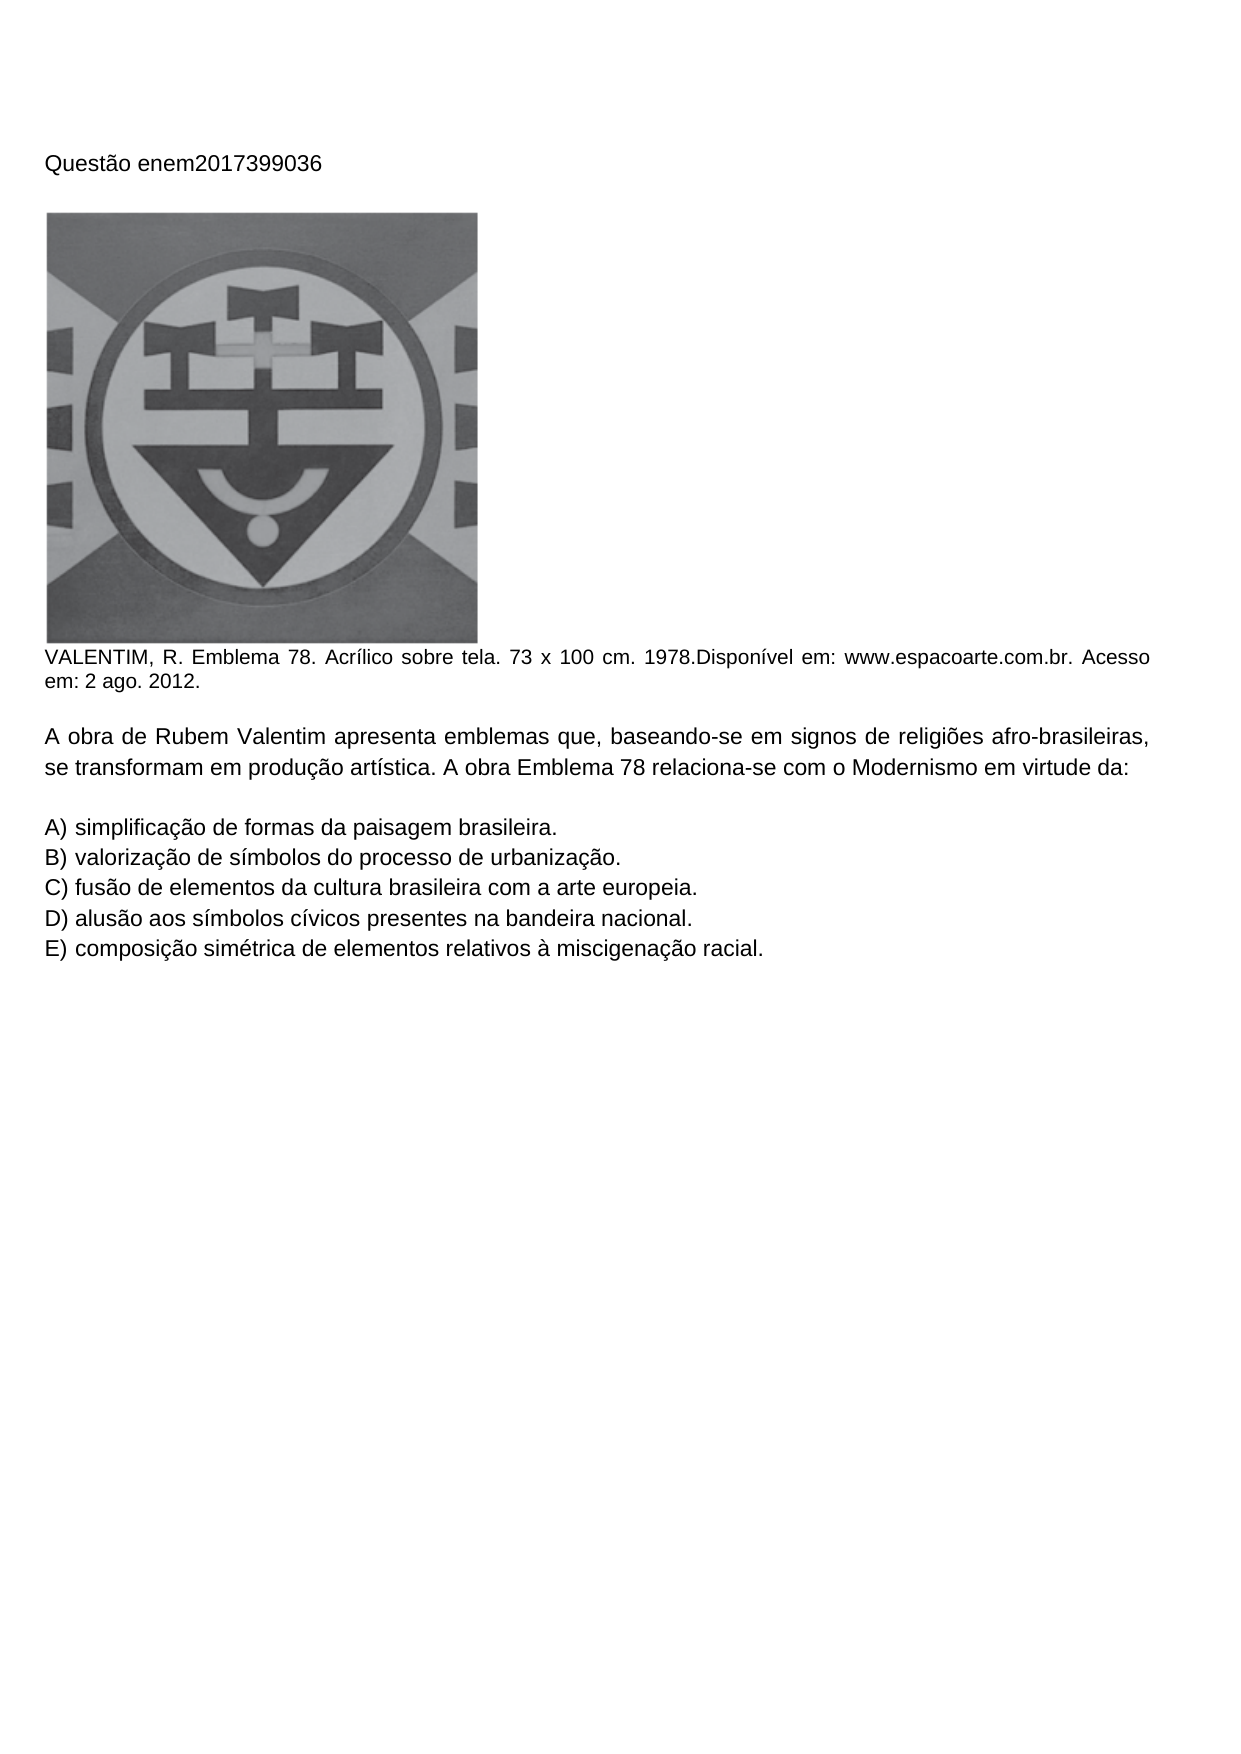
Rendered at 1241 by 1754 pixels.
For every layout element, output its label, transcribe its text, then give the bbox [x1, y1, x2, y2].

text VALENTIM, R. Emblema 78. Acrílico sobre tela. 73 x 100 cm. 1978.Disponível em: www.espacoarte.com.br. Acesso em: 2 ago. 2012. [44, 645, 1151, 693]
list fusão de elementos da cultura brasileira com a arte europeia. [44, 874, 1151, 901]
list alusão aos símbolos cívicos presentes na bandeira nacional. [44, 904, 1151, 931]
text A obra de Rubem Valentim apresenta emblemas que, baseando-se em signos de religiões afro-brasileiras, se transformam em produção artística. A obra Emblema 78 relaciona-se com o Modernismo em virtude da: [44, 723, 1151, 780]
list simplificação de formas da paisagem brasileira. [44, 814, 1151, 840]
text Questão enem2017399036 [44, 150, 1151, 176]
picture [44, 210, 481, 646]
list valorização de símbolos do processo de urbanização. [44, 844, 1151, 870]
list composição simétrica de elementos relativos à miscigenação racial. [44, 935, 1151, 961]
